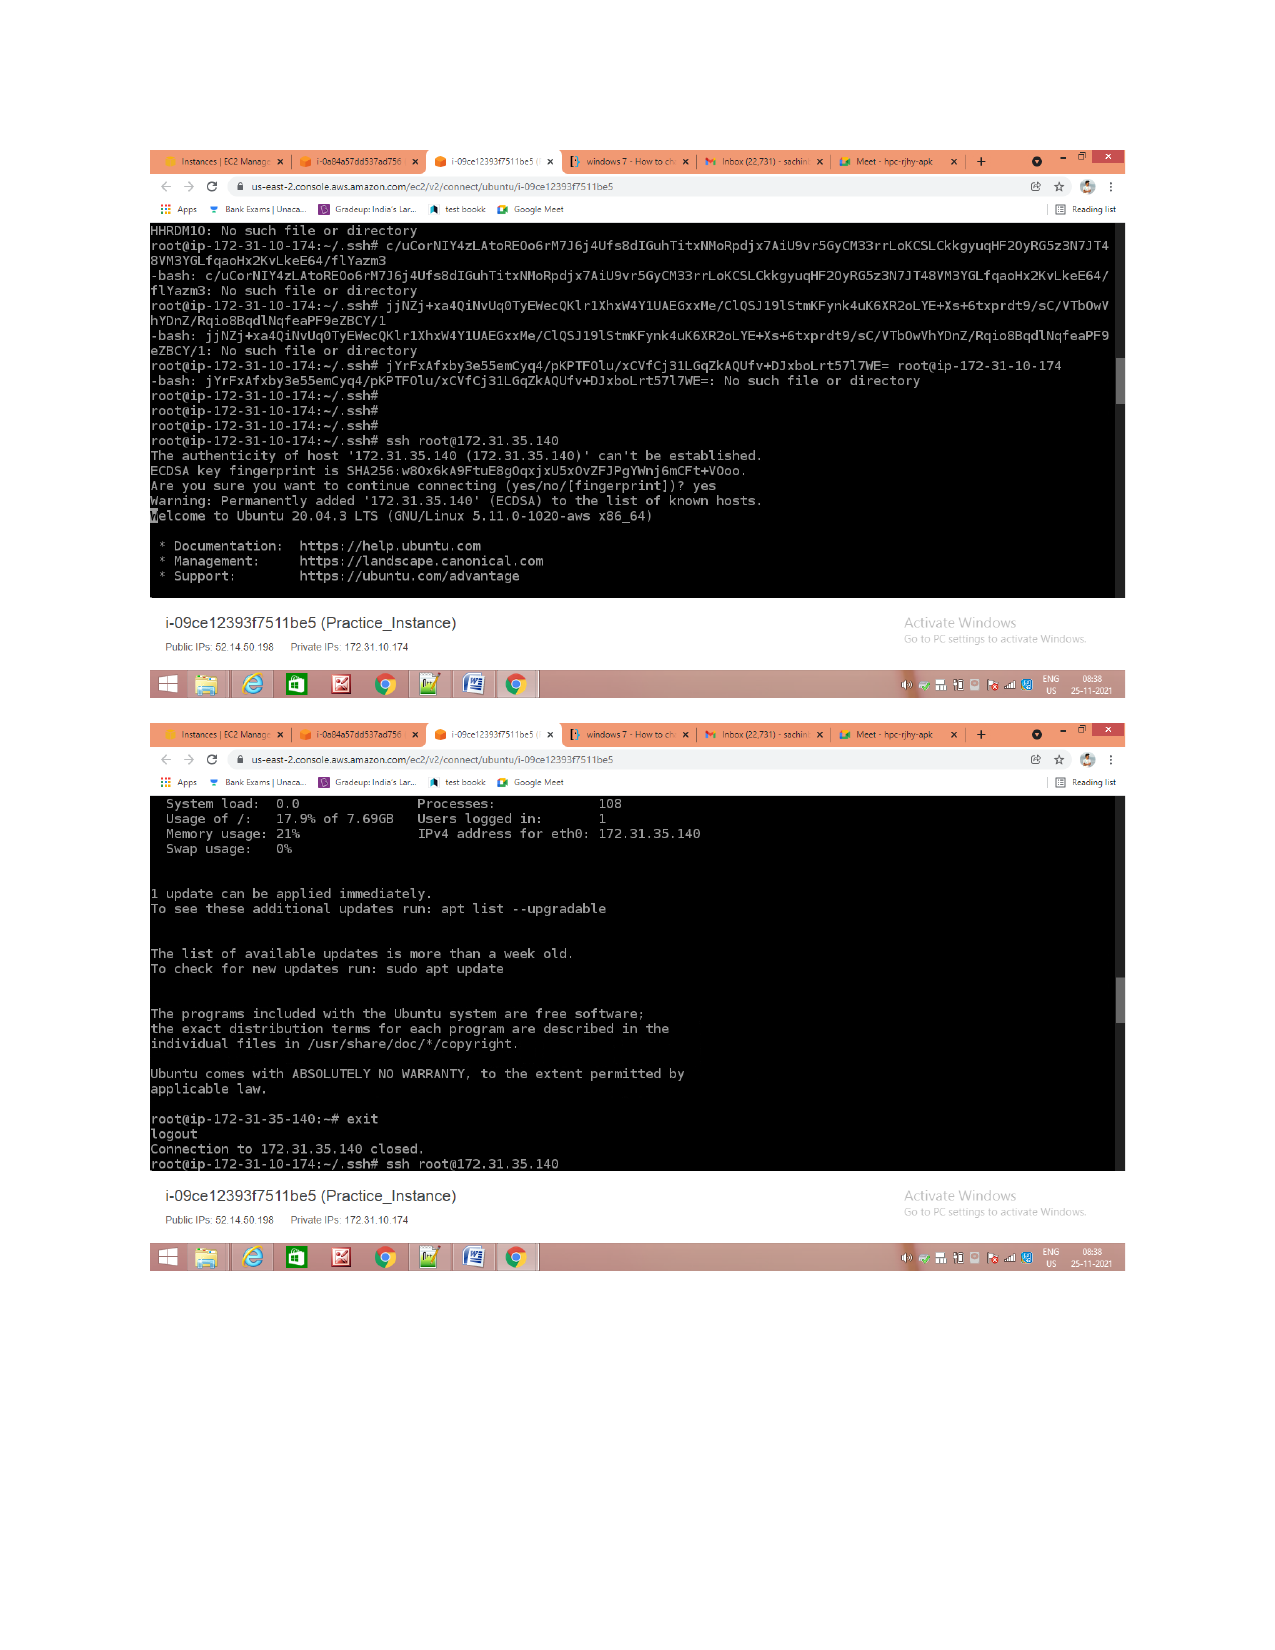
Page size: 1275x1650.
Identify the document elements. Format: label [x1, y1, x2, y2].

picture [150, 150, 1125, 698]
picture [150, 723, 1125, 1271]
